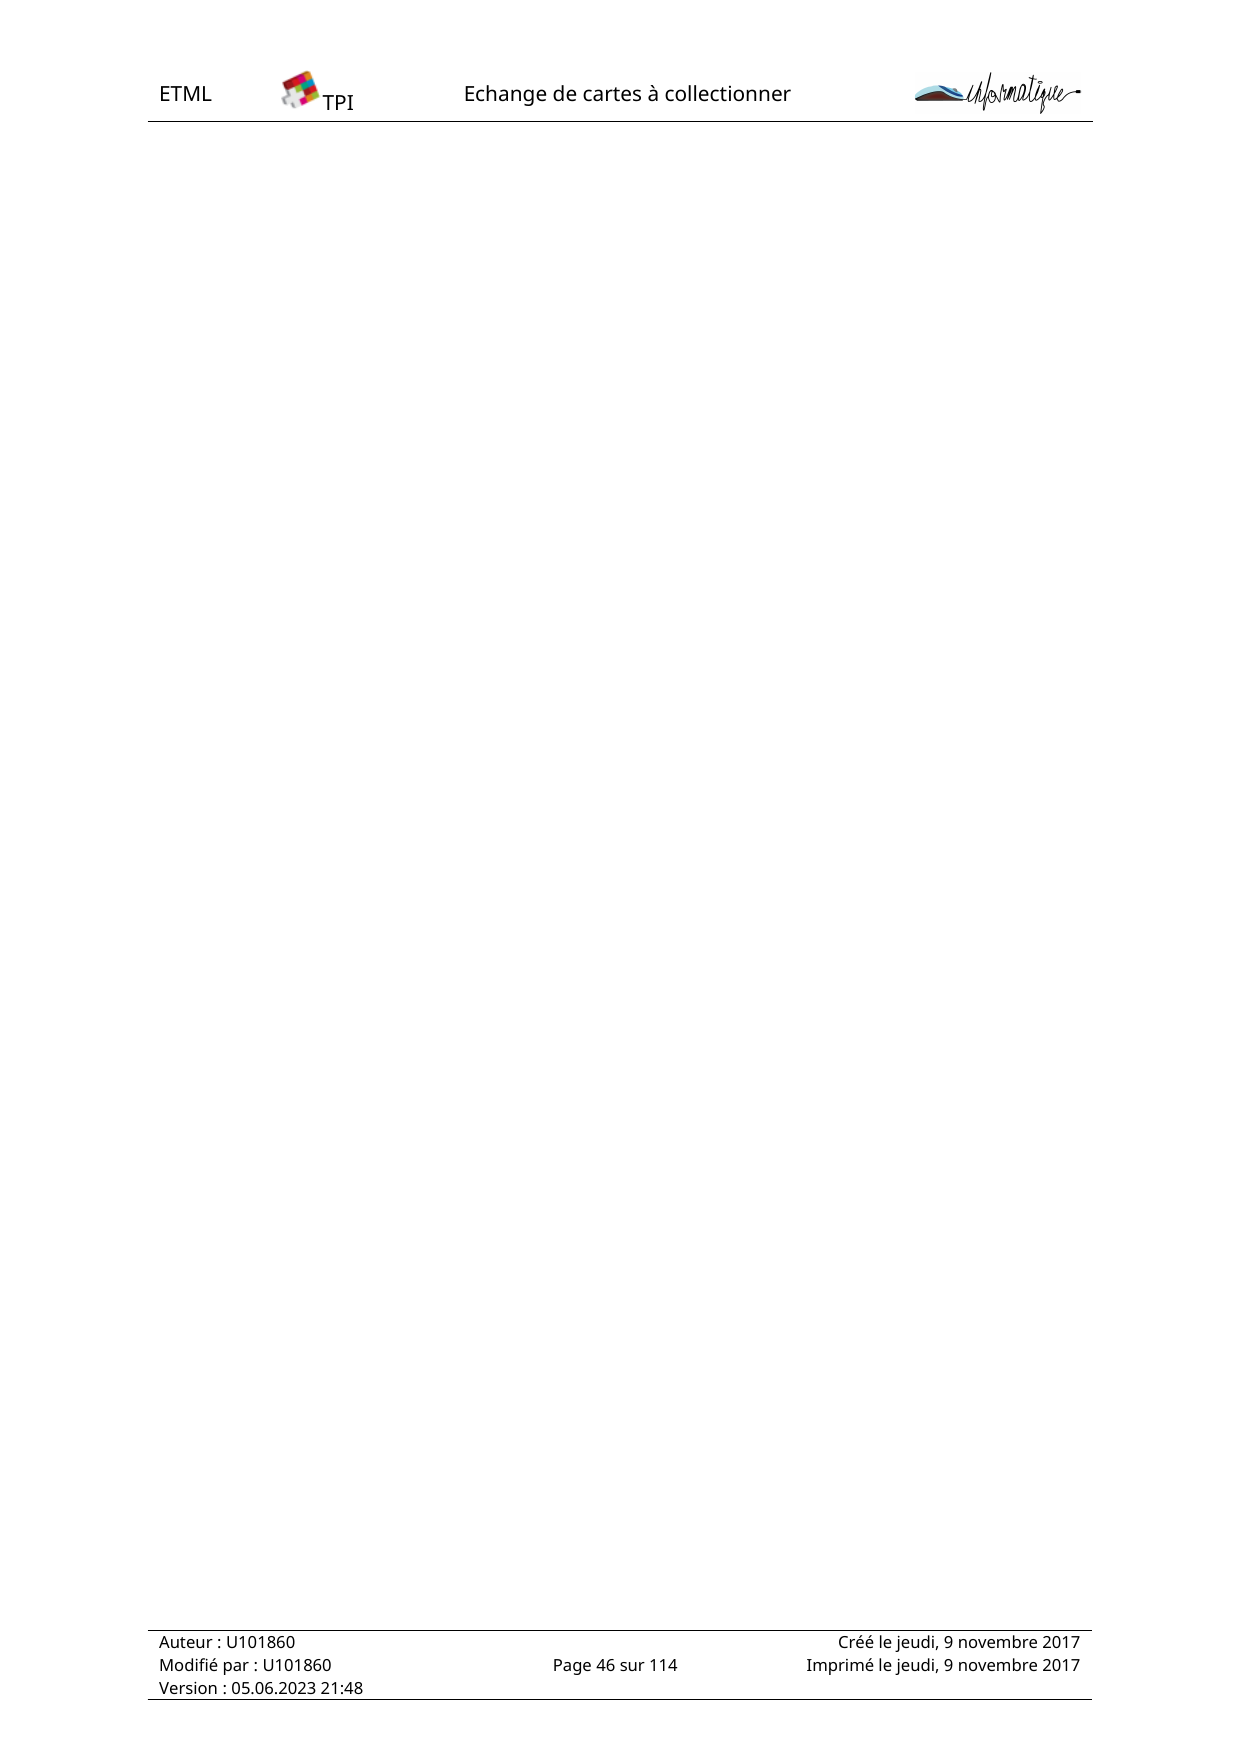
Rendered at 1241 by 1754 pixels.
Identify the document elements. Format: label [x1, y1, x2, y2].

picture [276, 69, 323, 111]
